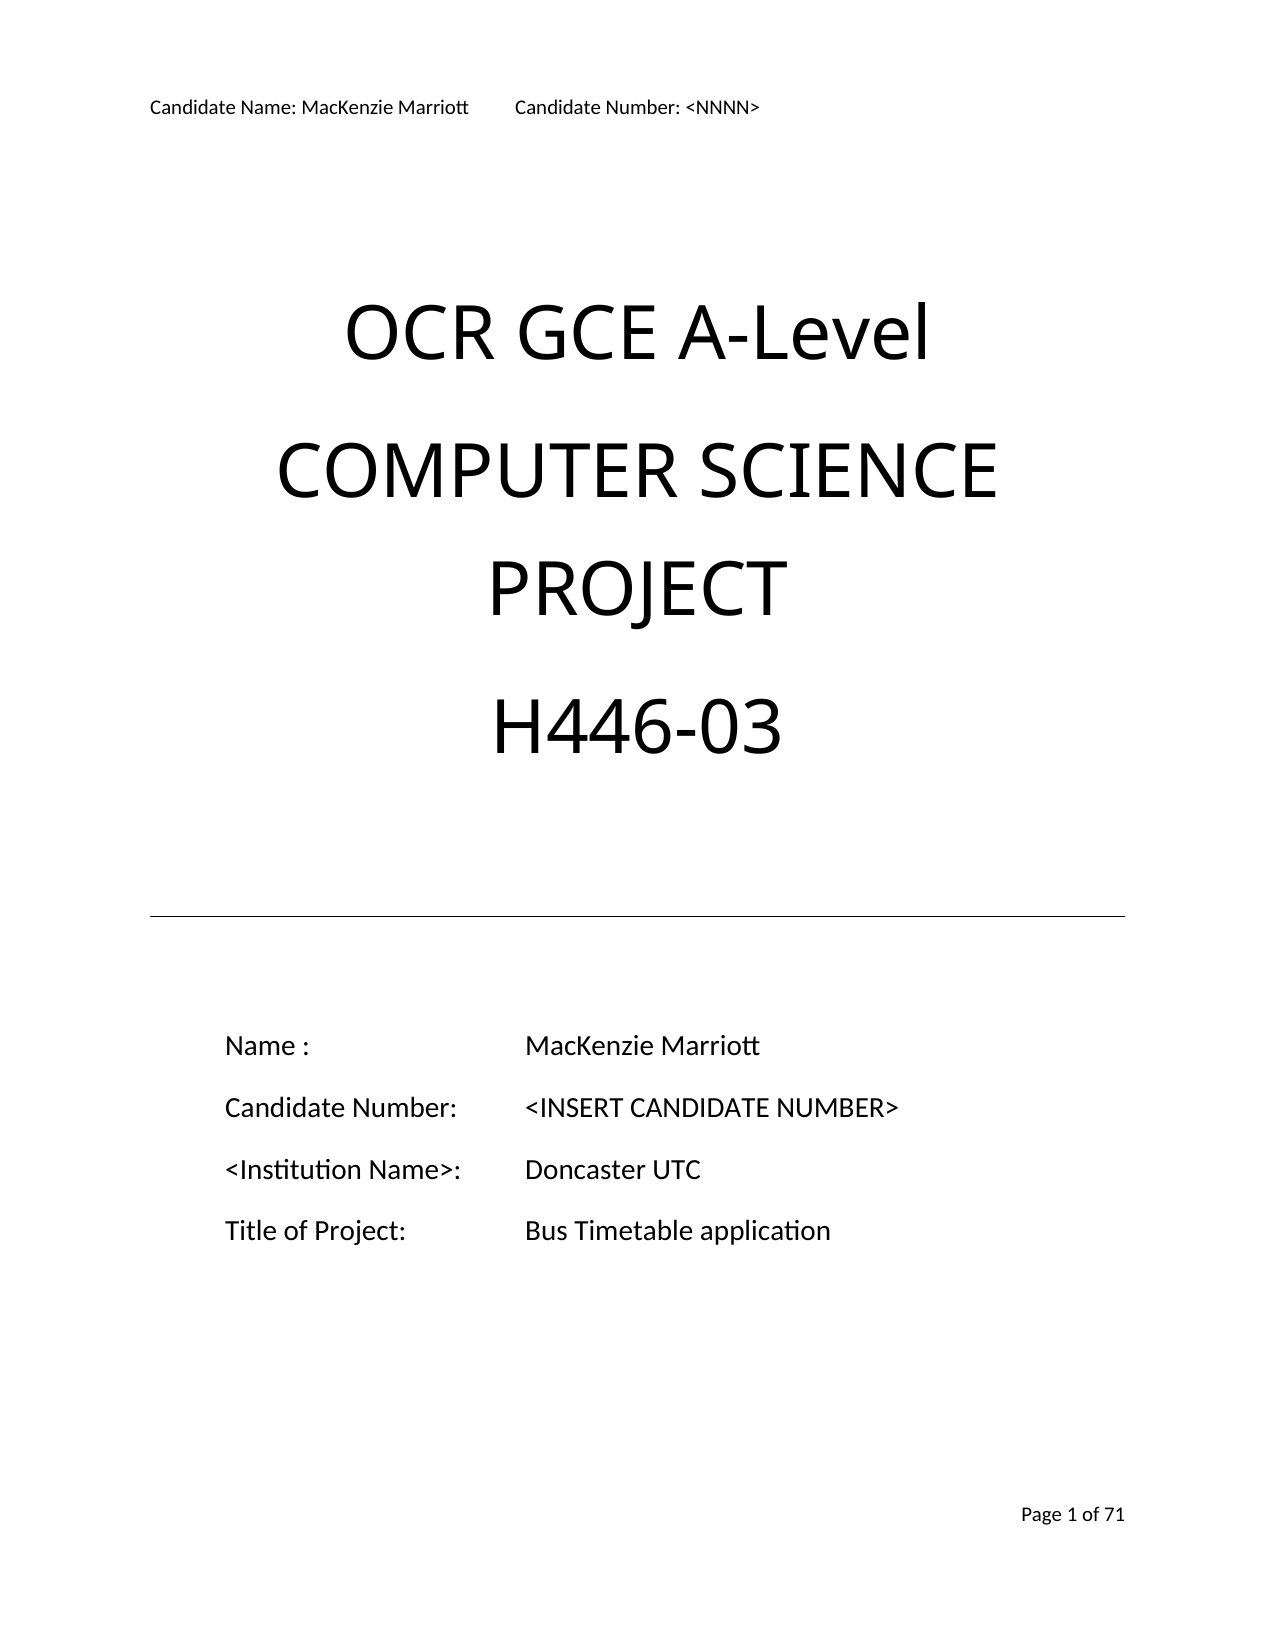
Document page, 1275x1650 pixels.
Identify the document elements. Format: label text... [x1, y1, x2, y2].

text OCR GCE A-Level [150, 279, 1125, 381]
text <Institution Name>: Doncaster UTC [150, 1151, 1125, 1186]
text COMPUTER SCIENCE PROJECT [150, 417, 1125, 637]
text Candidate Number: <INSERT CANDIDATE NUMBER> [150, 1089, 1125, 1124]
text Title of Project: Bus Timetable application [150, 1212, 1125, 1248]
text Name : MacKenzie Marriott [150, 1027, 1125, 1063]
text H446-03 [150, 673, 1125, 776]
